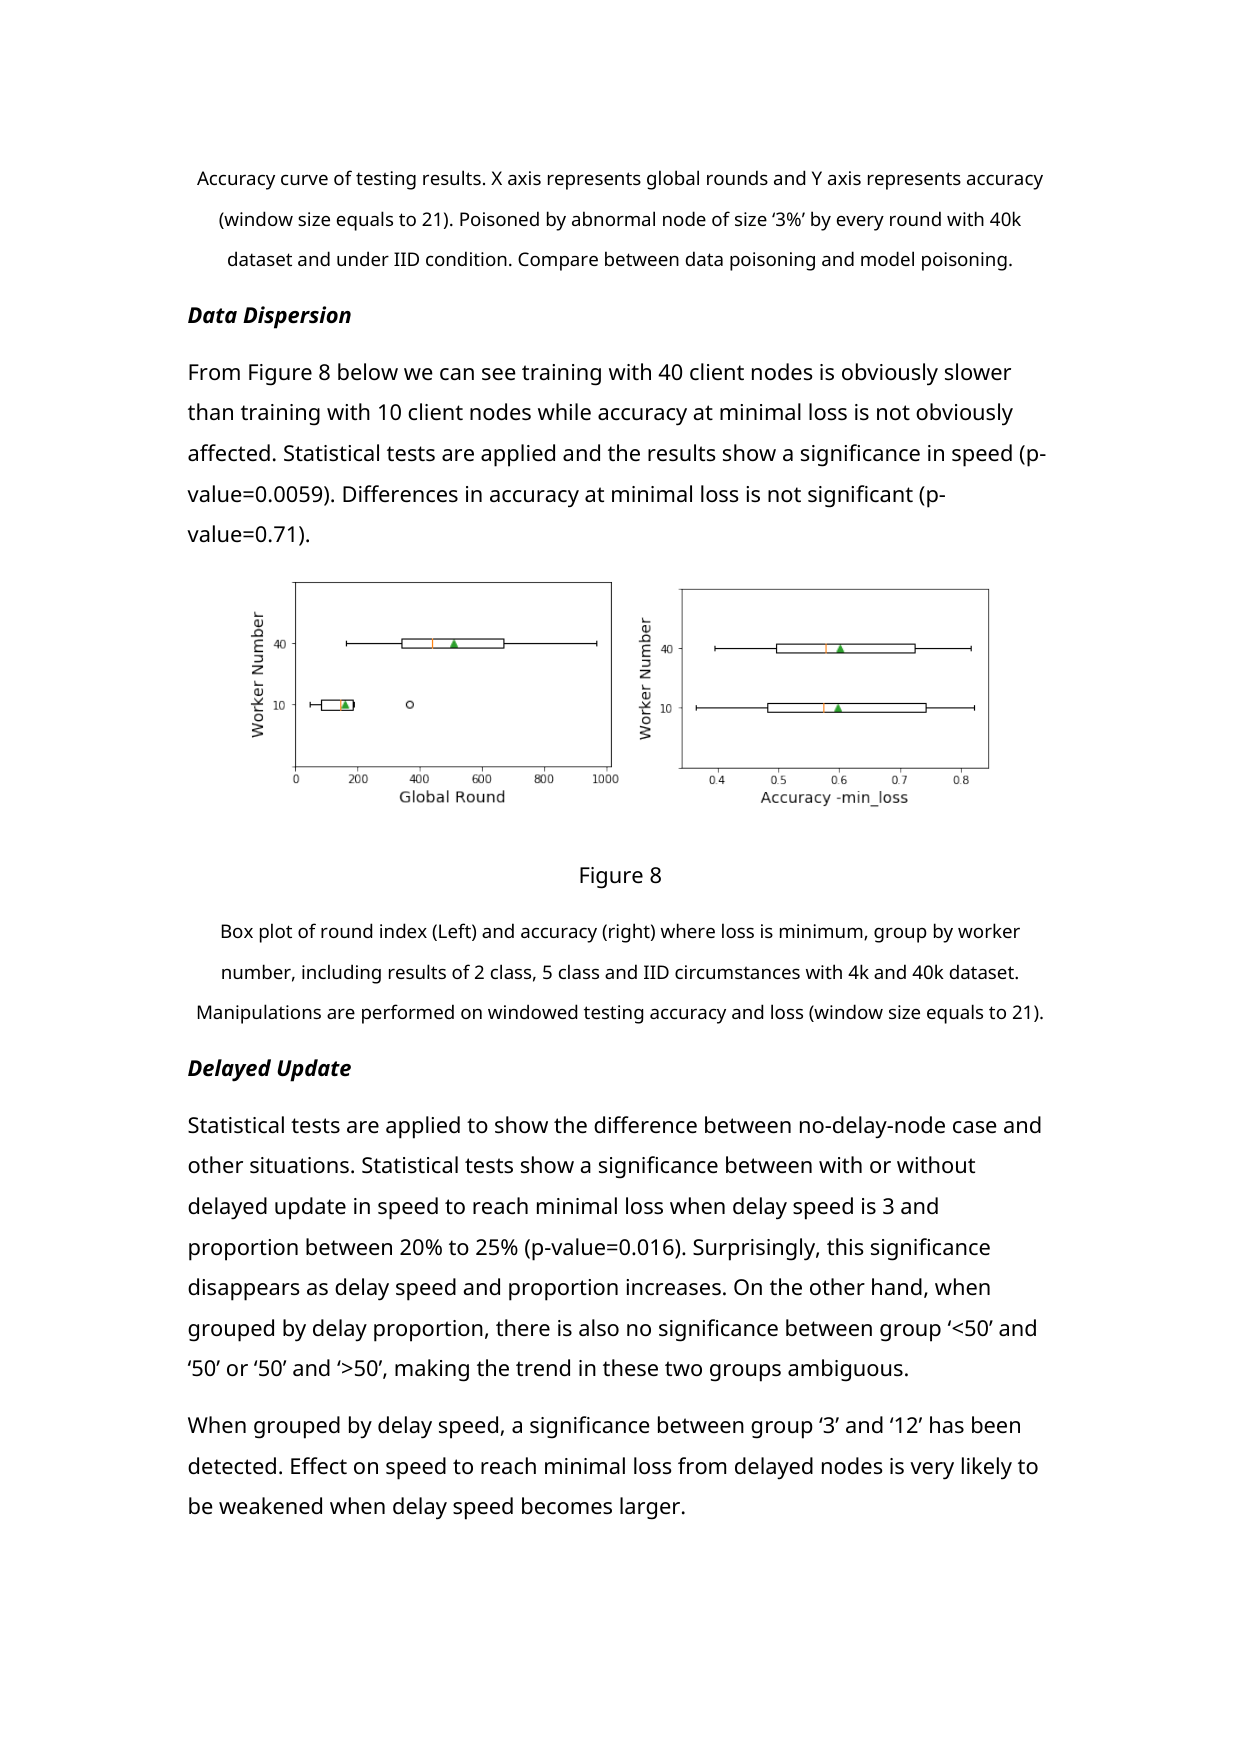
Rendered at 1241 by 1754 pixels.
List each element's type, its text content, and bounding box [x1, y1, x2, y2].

text Figure 8 [187, 858, 1053, 891]
text When grouped by delay speed, a significance between group ‘3’ and ‘12’ has been detected. Effect on speed to reach minimal loss from delayed nodes is very likely to be weakened when delay speed becomes larger. [187, 1409, 1053, 1522]
text Box plot of round index (Left) and accuracy (right) where loss is minimum, group by worker number, including results of 2 class, 5 class and IID circumstances with 4k and 40k dataset. Manipulations are performed on windowed testing accuracy and loss (window size equals to 21). [187, 915, 1053, 1029]
text Statistical tests are applied to show the difference between no-delay-node case and other situations. Statistical tests show a significance between with or without delayed update in speed to reach minimal loss when delay speed is 3 and proportion between 20% to 25% (p-value=0.016). Surprisingly, this significance disappears as delay speed and proportion increases. On the other hand, when grouped by delay proportion, there is also no significance between group ‘<50’ and ‘50’ or ‘50’ and ‘>50’, making the trend in these two groups ambiguous. [187, 1108, 1053, 1384]
text Delayed Update [187, 1052, 1053, 1084]
picture [244, 574, 628, 814]
picture [632, 581, 996, 814]
text Data Dispersion [187, 299, 1053, 331]
text Accuracy curve of testing results. X axis represents global rounds and Y axis represents accuracy (window size equals to 21). Poisoned by abnormal node of size ‘3%’ by every round with 40k dataset and under IID condition. Compare between data poisoning and model poisoning. [187, 162, 1053, 276]
text From Figure 8 below we can see training with 40 client nodes is obviously slower than training with 10 client nodes while accuracy at minimal loss is not obviously affected. Statistical tests are applied and the results show a significance in speed (p-value=0.0059). Differences in accuracy at minimal loss is not significant (p-value=0.71). [187, 355, 1053, 550]
